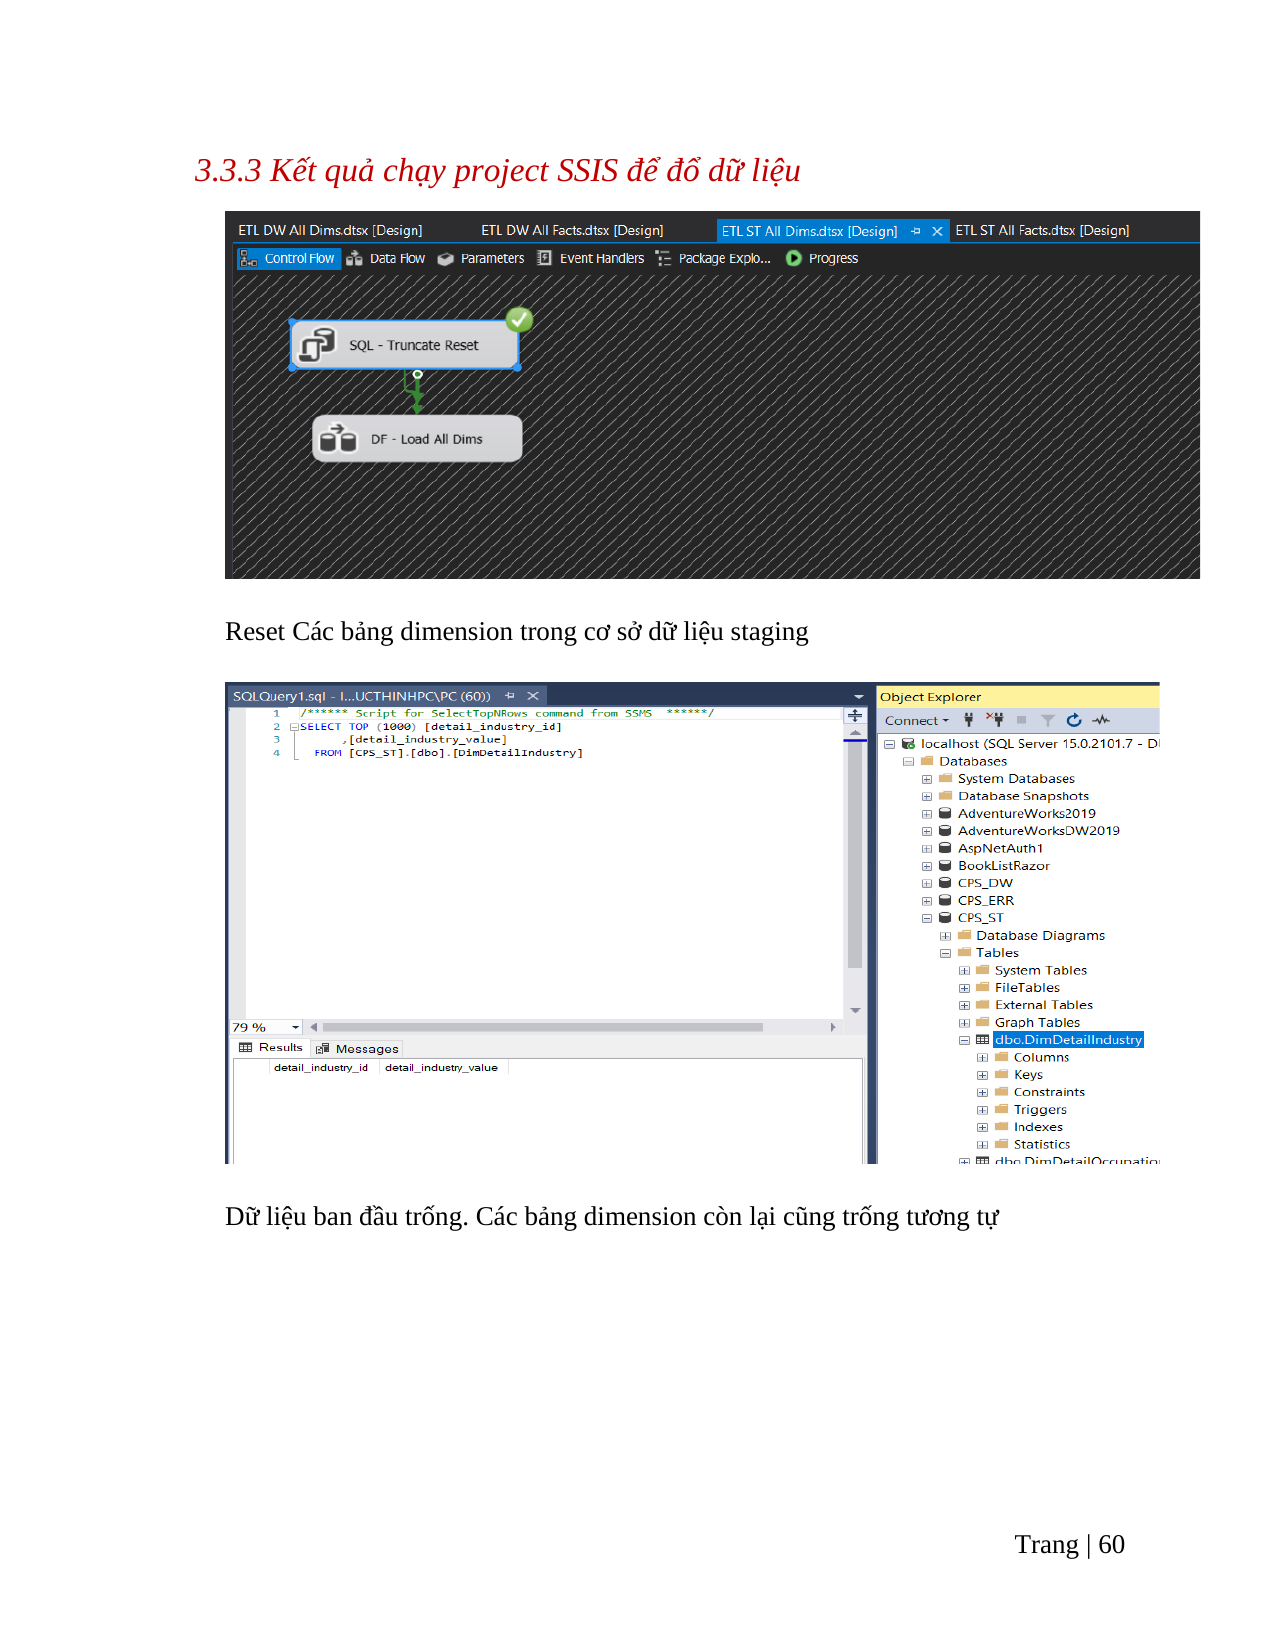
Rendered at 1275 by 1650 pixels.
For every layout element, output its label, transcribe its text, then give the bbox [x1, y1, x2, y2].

text Dữ liệu ban đầu trống. Các bảng dimension còn lại cũng trống tương tự [150, 1200, 1125, 1231]
picture [225, 211, 1200, 579]
text Kết quả chạy project SSIS để đổ dữ liệu [195, 150, 1125, 188]
picture [225, 682, 1160, 1164]
text Reset Các bảng dimension trong cơ sở dữ liệu staging [150, 615, 1125, 646]
